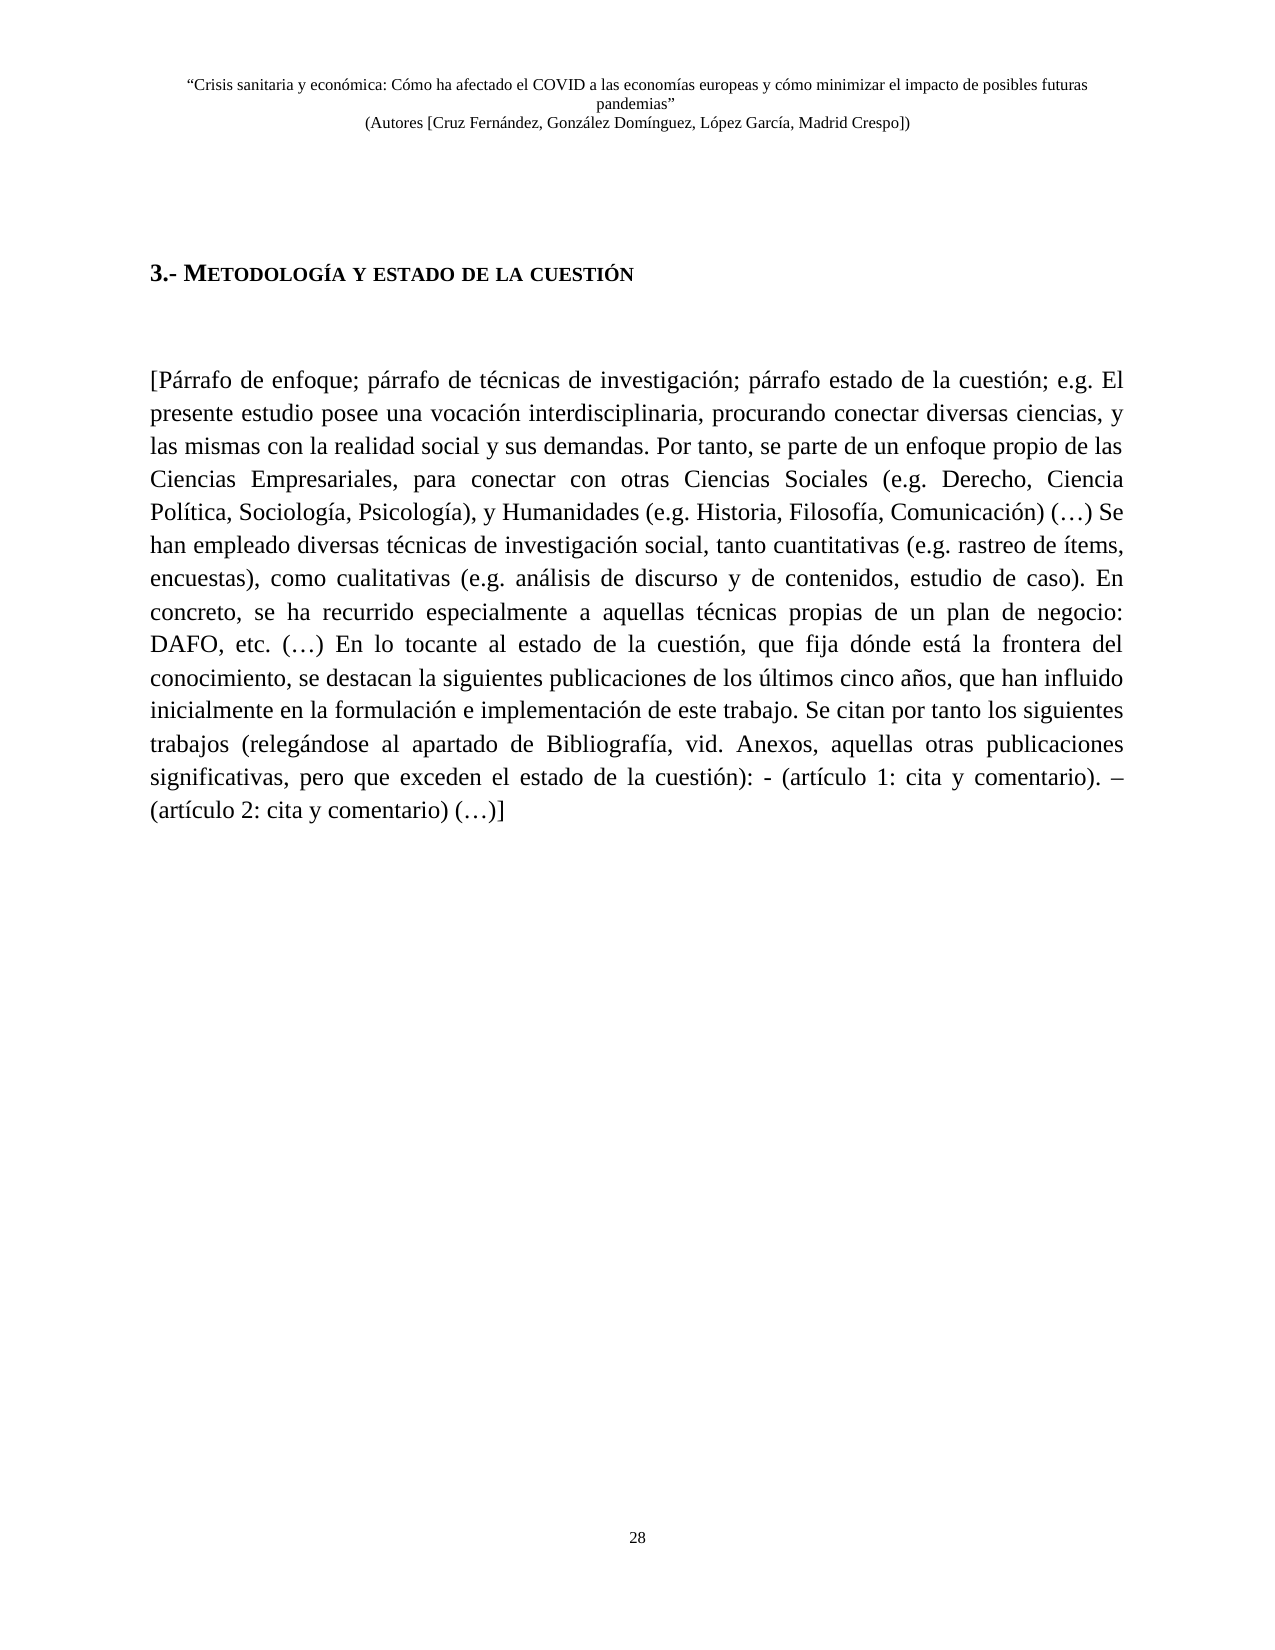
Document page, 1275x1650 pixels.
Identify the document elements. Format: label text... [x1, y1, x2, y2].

text 3.- Metodología y estado de la cuestión [150, 258, 1125, 286]
text [Párrafo de enfoque; párrafo de técnicas de investigación; párrafo estado de la cuestión; e.g. El presente estudio posee una vocación interdisciplinaria, procurando conectar diversas ciencias, y las mismas con la realidad social y sus demandas. Por tanto, se parte de un enfoque propio de las Ciencias Empresariales, para conectar con otras Ciencias Sociales (e.g. Derecho, Ciencia Política, Sociología, Psicología), y Humanidades (e.g. Historia, Filosofía, Comunicación) (…) Se han empleado diversas técnicas de investigación social, tanto cuantitativas (e.g. rastreo de ítems, encuestas), como cualitativas (e.g. análisis de discurso y de contenidos, estudio de caso). En concreto, se ha recurrido especialmente a aquellas técnicas propias de un plan de negocio: DAFO, etc. (…) En lo tocante al estado de la cuestión, que fija dónde está la frontera del conocimiento, se destacan la siguientes publicaciones de los últimos cinco años, que han influido inicialmente en la formulación e implementación de este trabajo. Se citan por tanto los siguientes trabajos (relegándose al apartado de Bibliografía, vid. Anexos, aquellas otras publicaciones significativas, pero que exceden el estado de la cuestión): - (artículo 1: cita y comentario). – (artículo 2: cita y comentario) (…)] [150, 365, 1125, 823]
